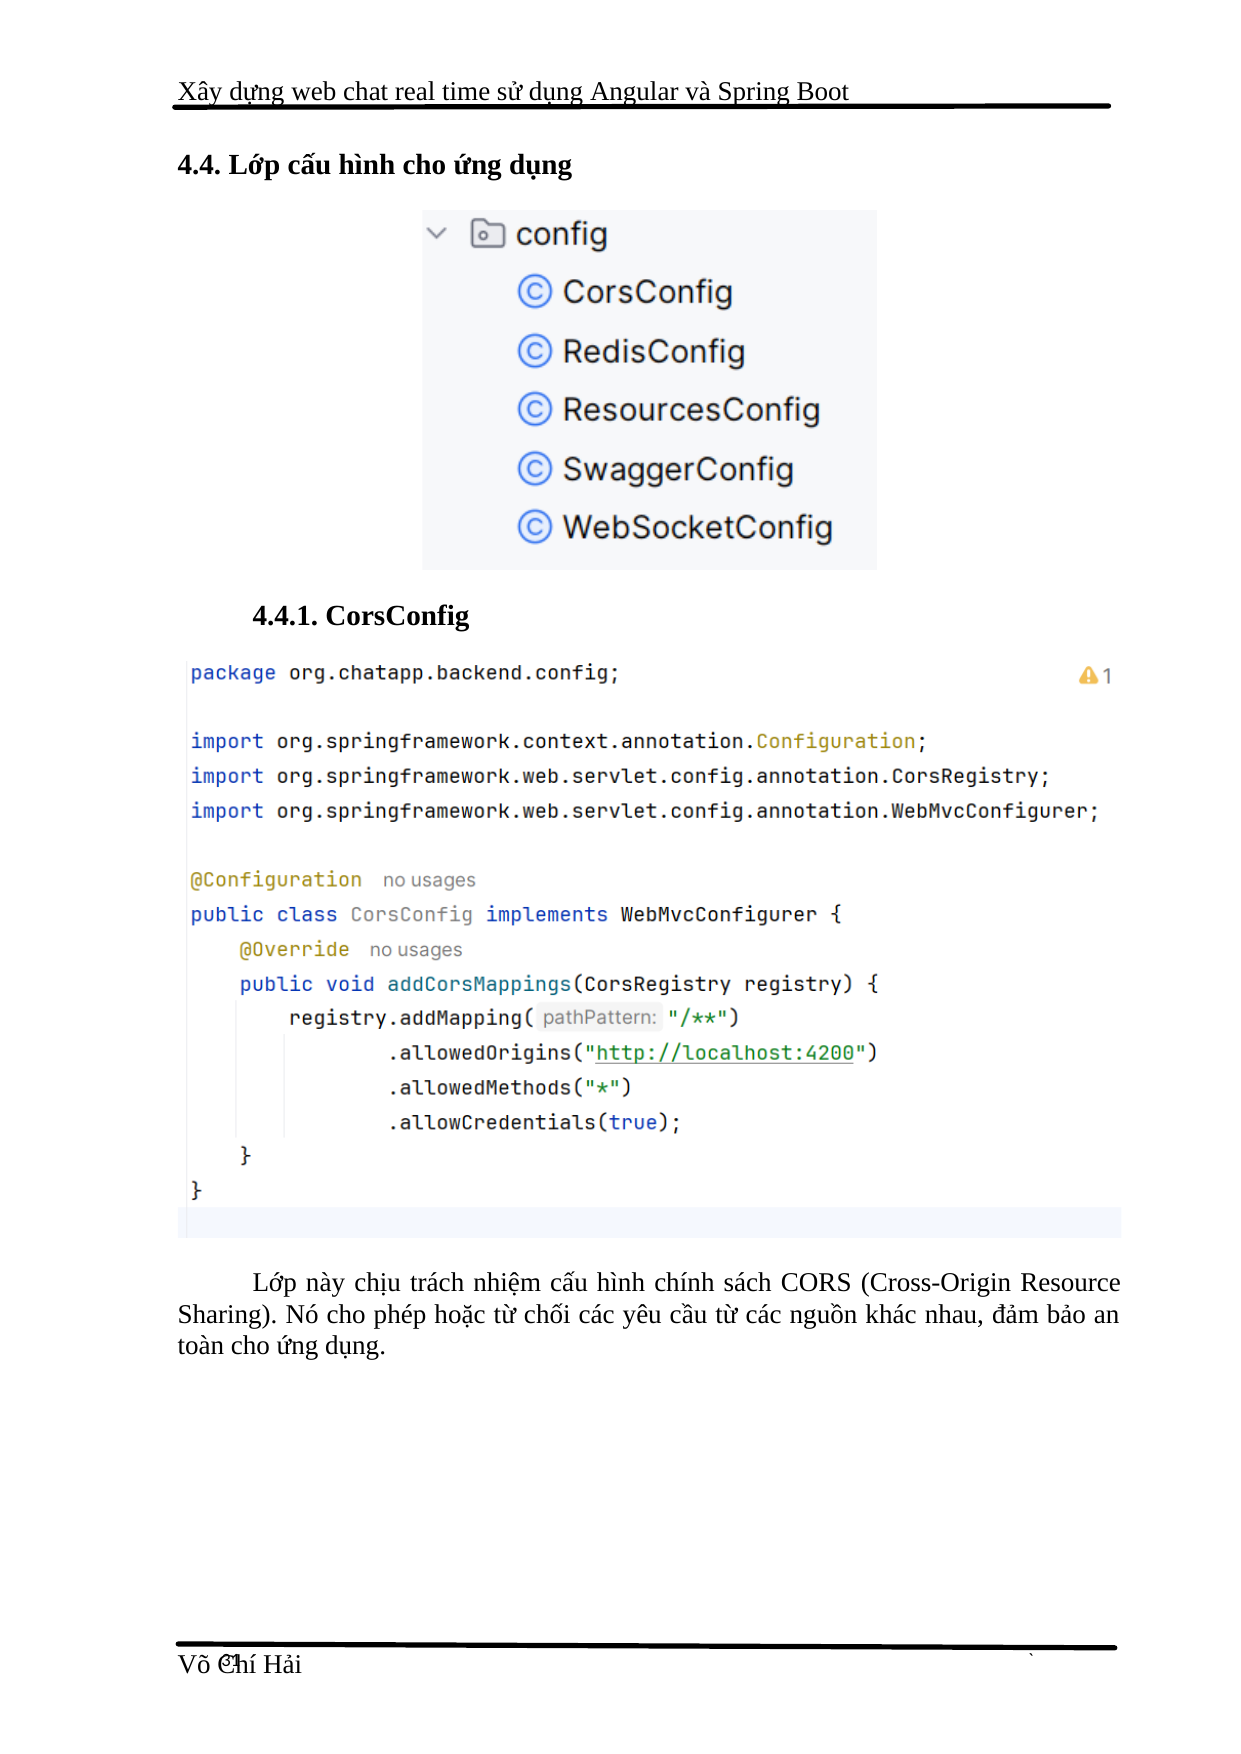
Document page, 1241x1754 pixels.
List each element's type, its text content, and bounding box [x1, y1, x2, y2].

text 4.4. Lớp cấu hình cho ứng dụng [177, 147, 1122, 181]
text Lớp này chịu trách nhiệm cấu hình chính sách CORS (Cross-Origin Resource Sharing). Nó cho phép hoặc từ chối các yêu cầu từ các nguồn khác nhau, đảm bảo an toàn cho ứng dụng. [177, 1267, 1122, 1360]
picture [422, 210, 877, 570]
picture [177, 661, 1122, 1238]
text 4.4.1. CorsConfig [177, 598, 1122, 632]
